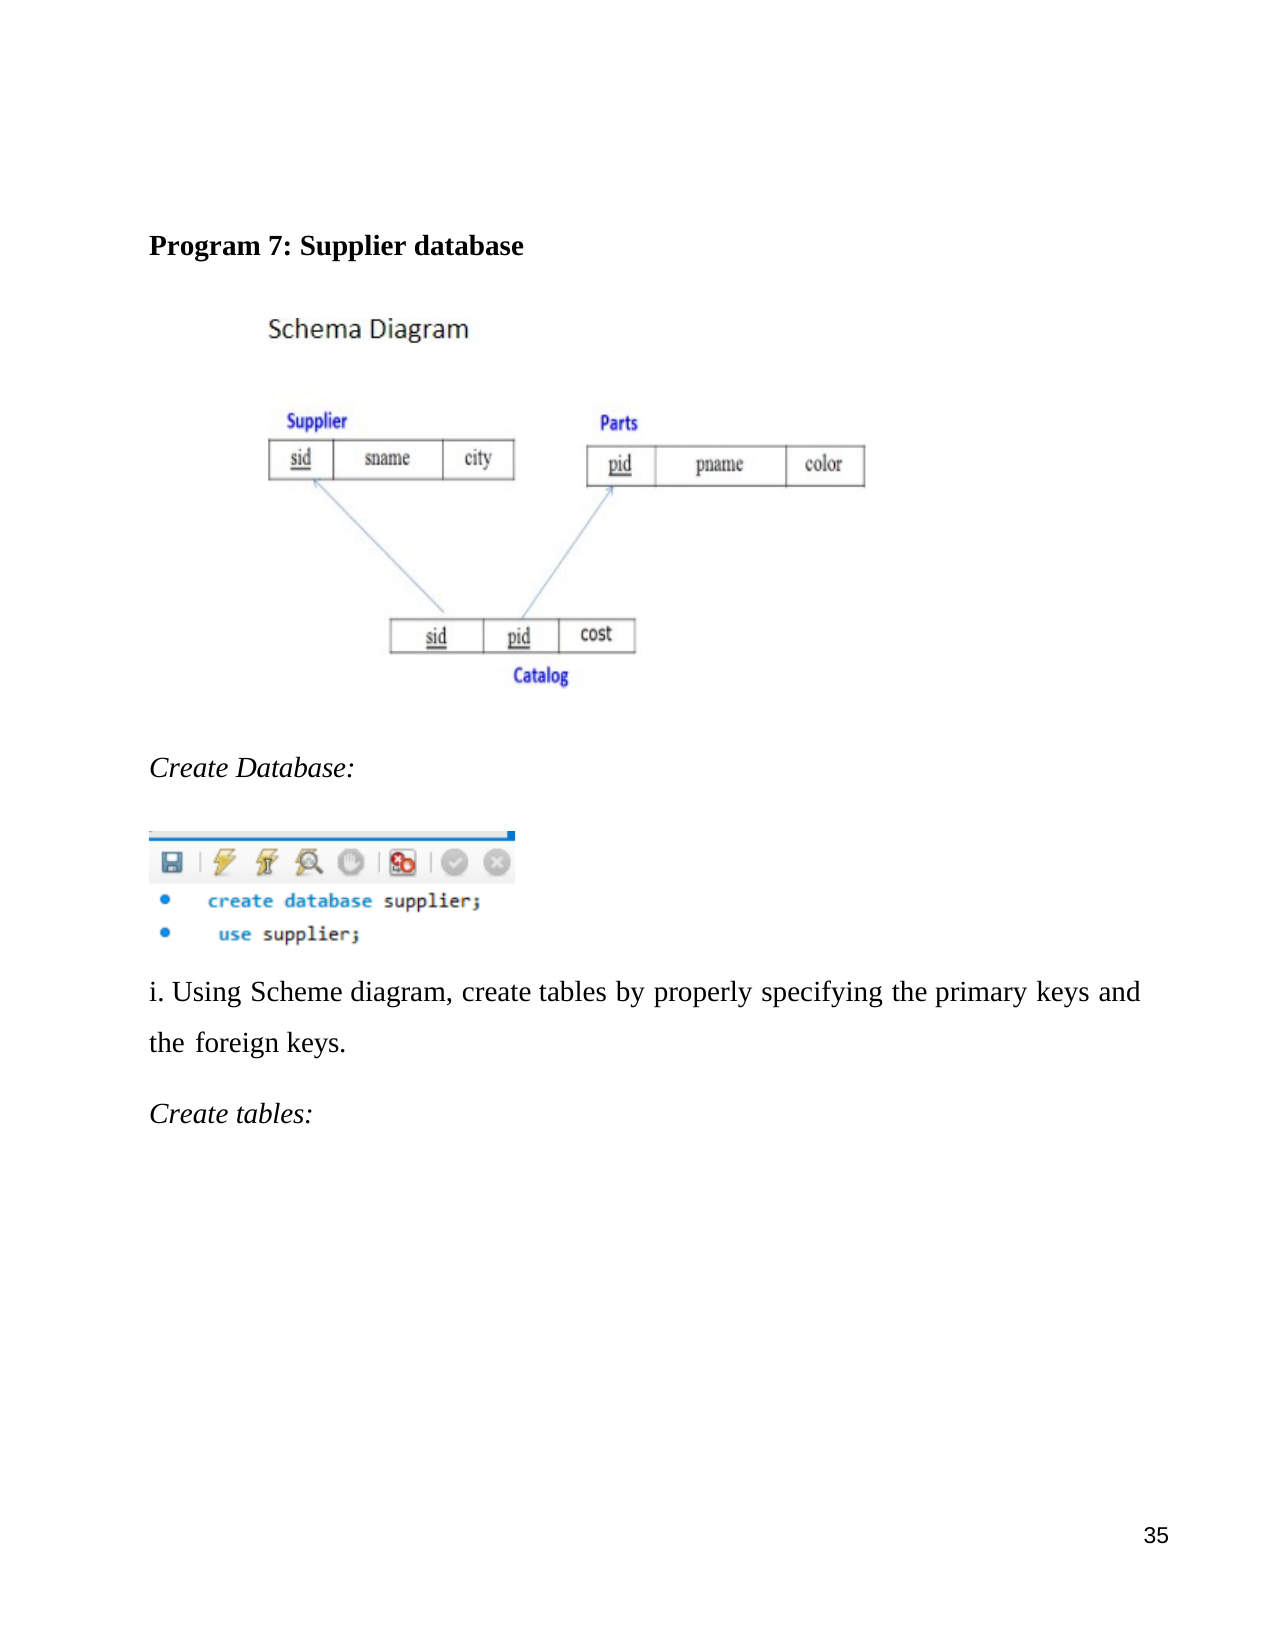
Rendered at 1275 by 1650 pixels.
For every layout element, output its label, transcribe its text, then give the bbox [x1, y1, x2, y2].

text Program 7: Supplier database [149, 228, 1169, 291]
subtitle Create Database: [149, 750, 1169, 784]
picture [148, 831, 516, 966]
picture [267, 318, 867, 689]
text i. Using Scheme diagram, create tables by properly specifying the primary keys and the foreign keys. [149, 974, 1169, 1058]
subtitle Create tables: [149, 1096, 1169, 1129]
